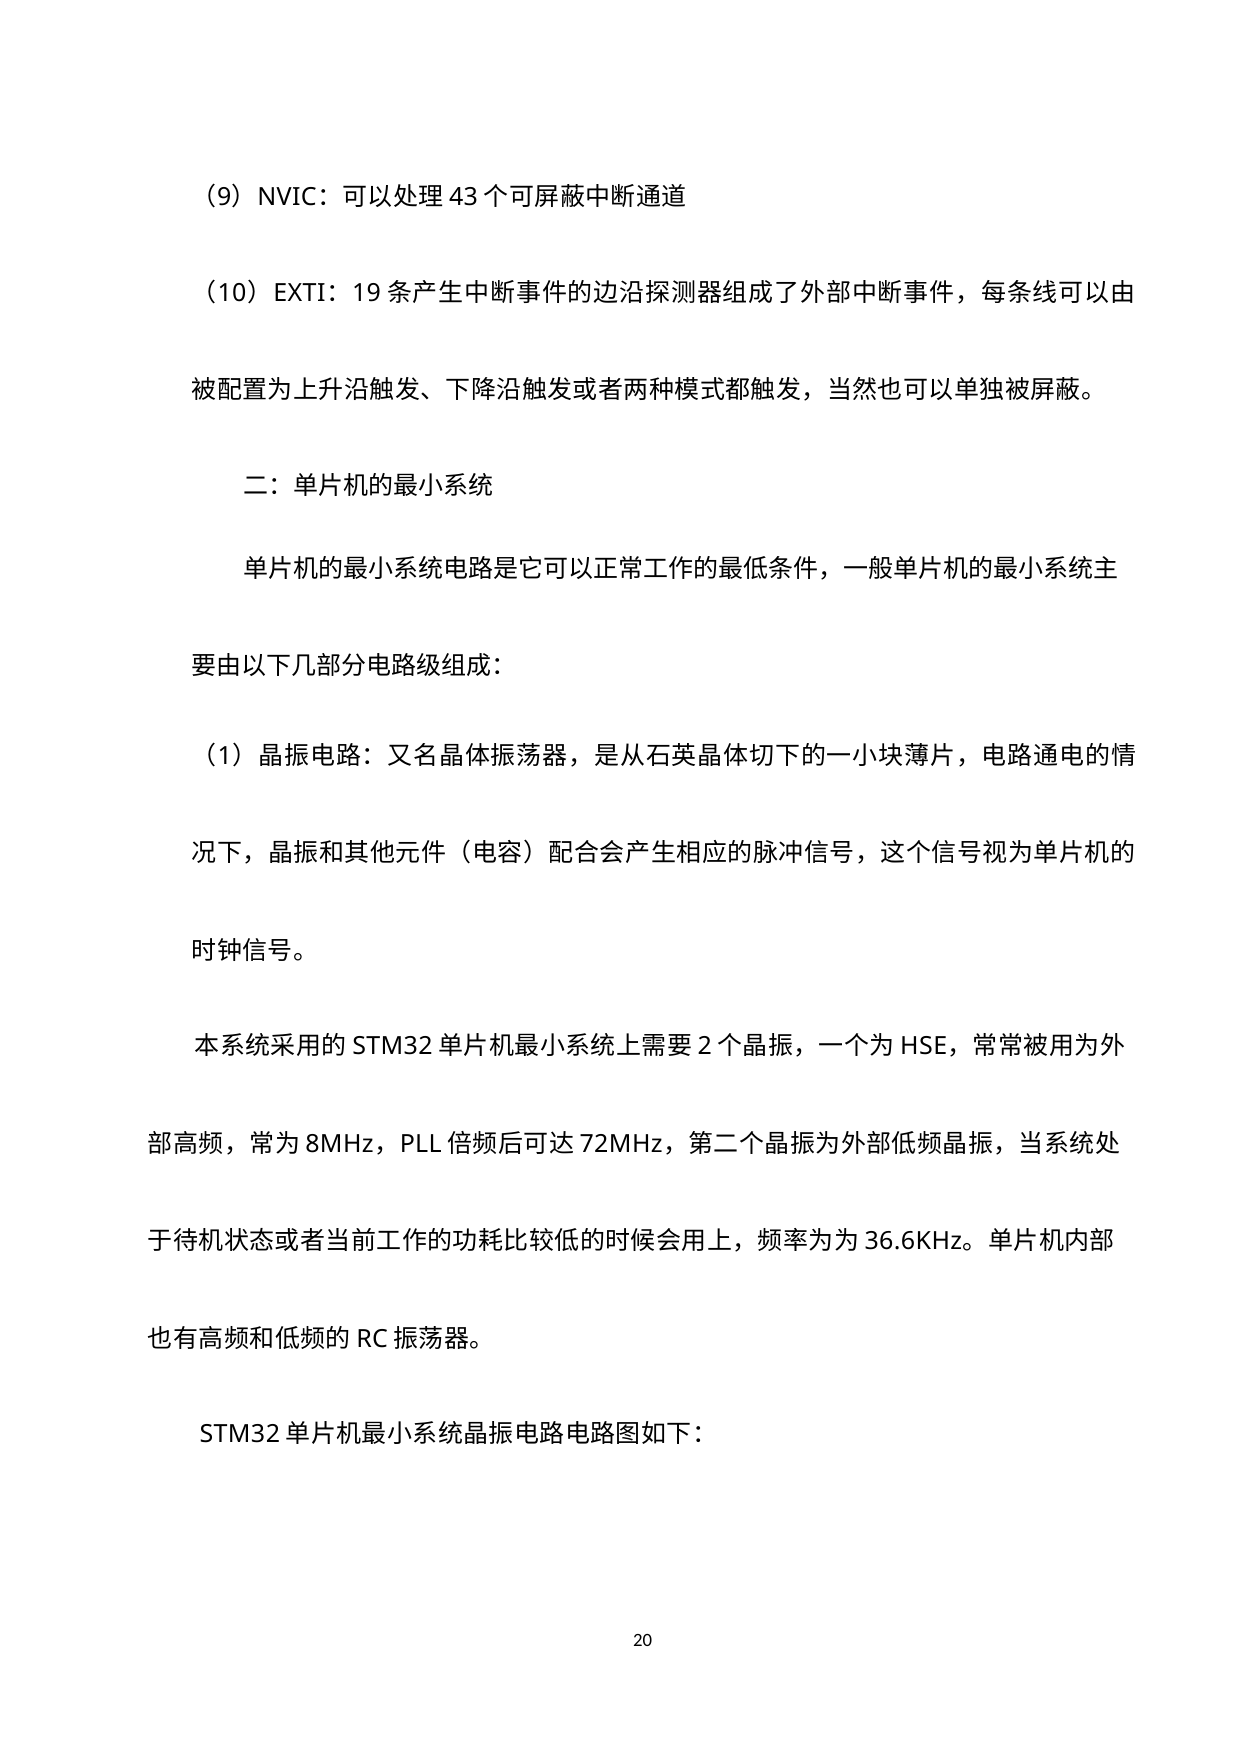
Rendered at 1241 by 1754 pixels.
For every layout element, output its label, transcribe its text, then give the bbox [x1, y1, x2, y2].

text STM32单片机最小系统晶振电路电路图如下： [148, 1399, 1137, 1464]
text 单片机的最小系统电路是它可以正常工作的最低条件，一般单片机的最小系统主要由以下几部分电路级组成： [191, 534, 1137, 696]
text 本系统采用的STM32单片机最小系统上需要2个晶振，一个为HSE，常常被用为外部高频，常为8MHz，PLL倍频后可达72MHz，第二个晶振为外部低频晶振，当系统处于待机状态或者当前工作的功耗比较低的时候会用上，频率为为36.6KHz。单片机内部也有高频和低频的RC振荡器。 [148, 1011, 1137, 1369]
text （9）NVIC：可以处理43个可屏蔽中断通道 [191, 162, 1137, 227]
text （1）晶振电路：又名晶体振荡器，是从石英晶体切下的一小块薄片，电路通电的情况下，晶振和其他元件（电容）配合会产生相应的脉冲信号，这个信号视为单片机的时钟信号。 [191, 721, 1137, 981]
text 二：单片机的最小系统 [191, 451, 1137, 516]
text （10）EXTI：19条产生中断事件的边沿探测器组成了外部中断事件，每条线可以由被配置为上升沿触发、下降沿触发或者两种模式都触发，当然也可以单独被屏蔽。 [191, 258, 1137, 420]
